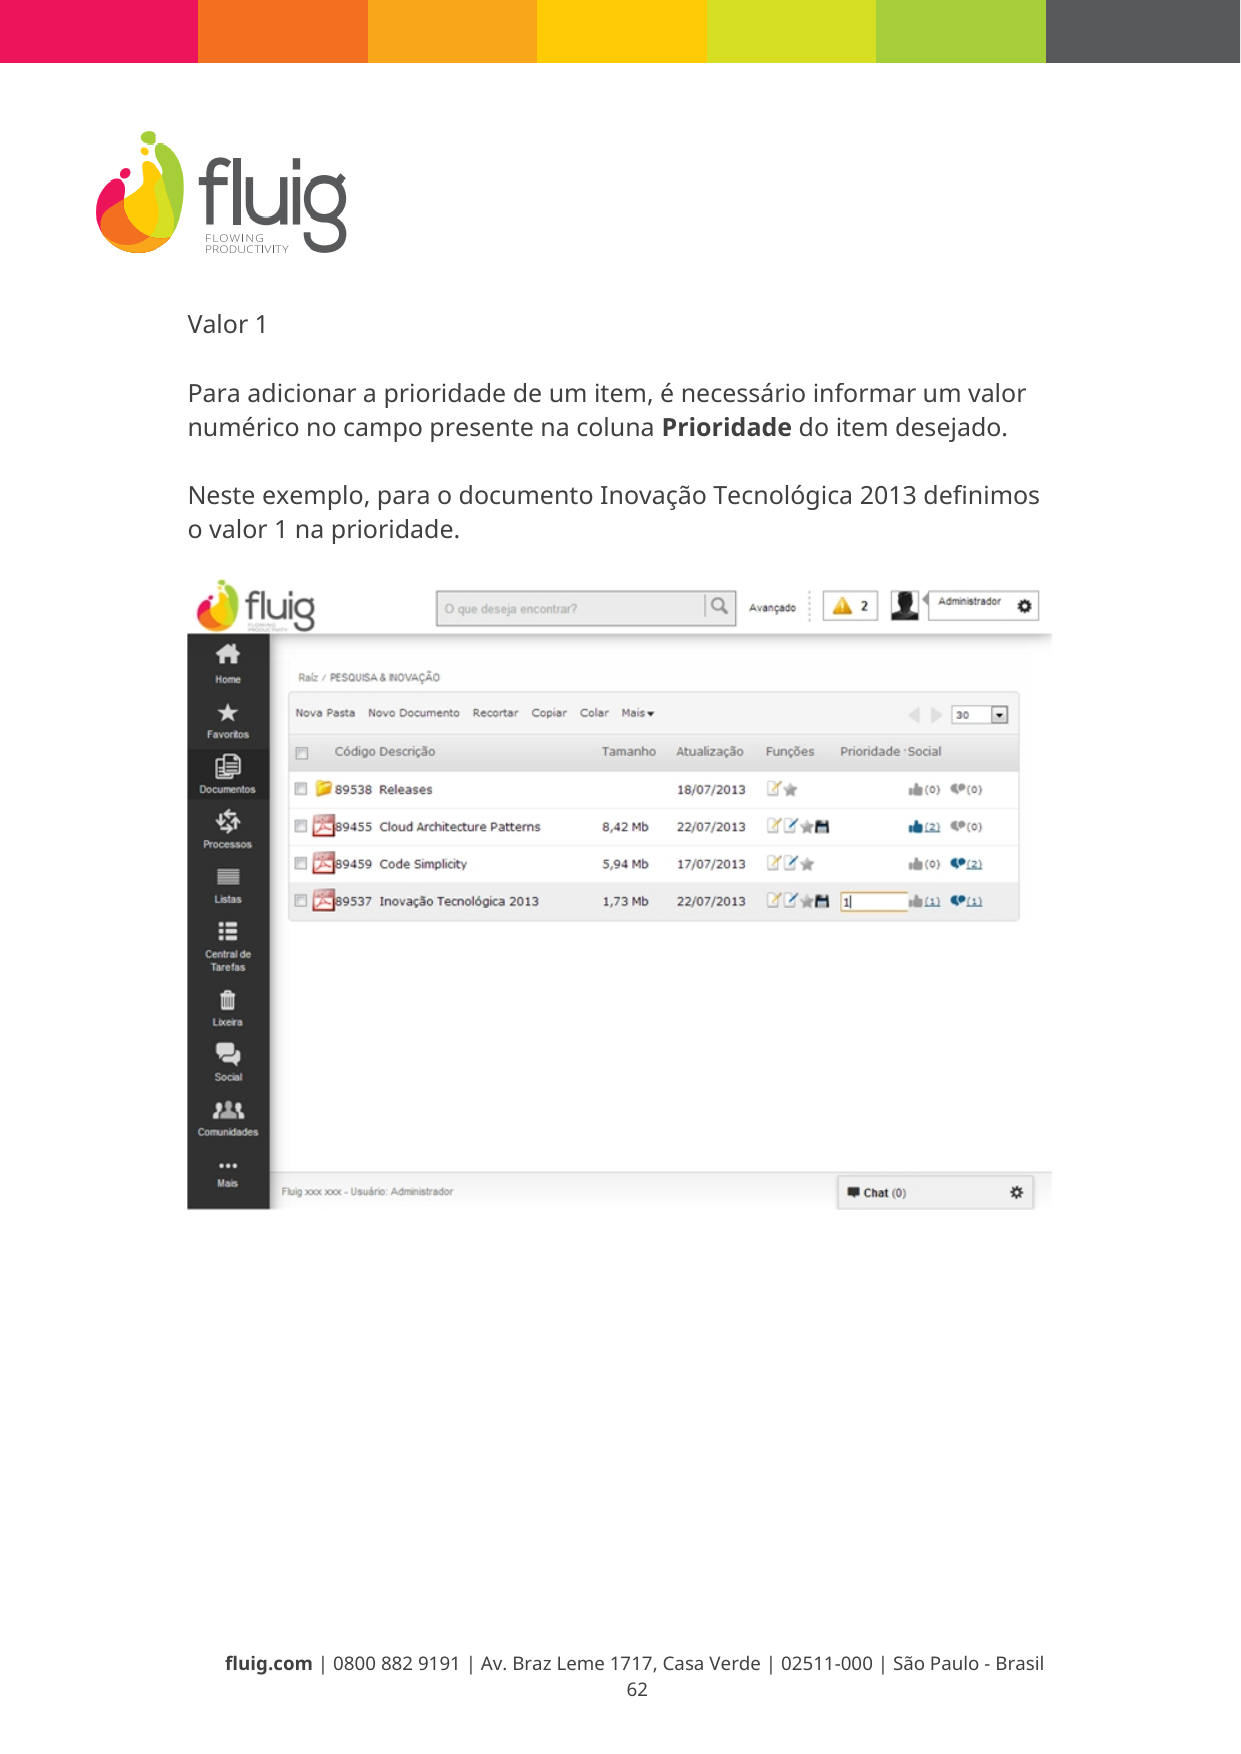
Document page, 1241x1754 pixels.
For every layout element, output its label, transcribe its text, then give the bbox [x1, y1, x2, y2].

text Para adicionar a prioridade de um item, é necessário informar um valor numérico no campo presente na coluna Prioridade do item desejado. [187, 375, 1053, 443]
text Neste exemplo, para o documento Inovação Tecnológica 2013 definimos o valor 1 na prioridade. [187, 477, 1053, 546]
text Valor 1 [187, 307, 1053, 341]
picture [187, 579, 1053, 1210]
